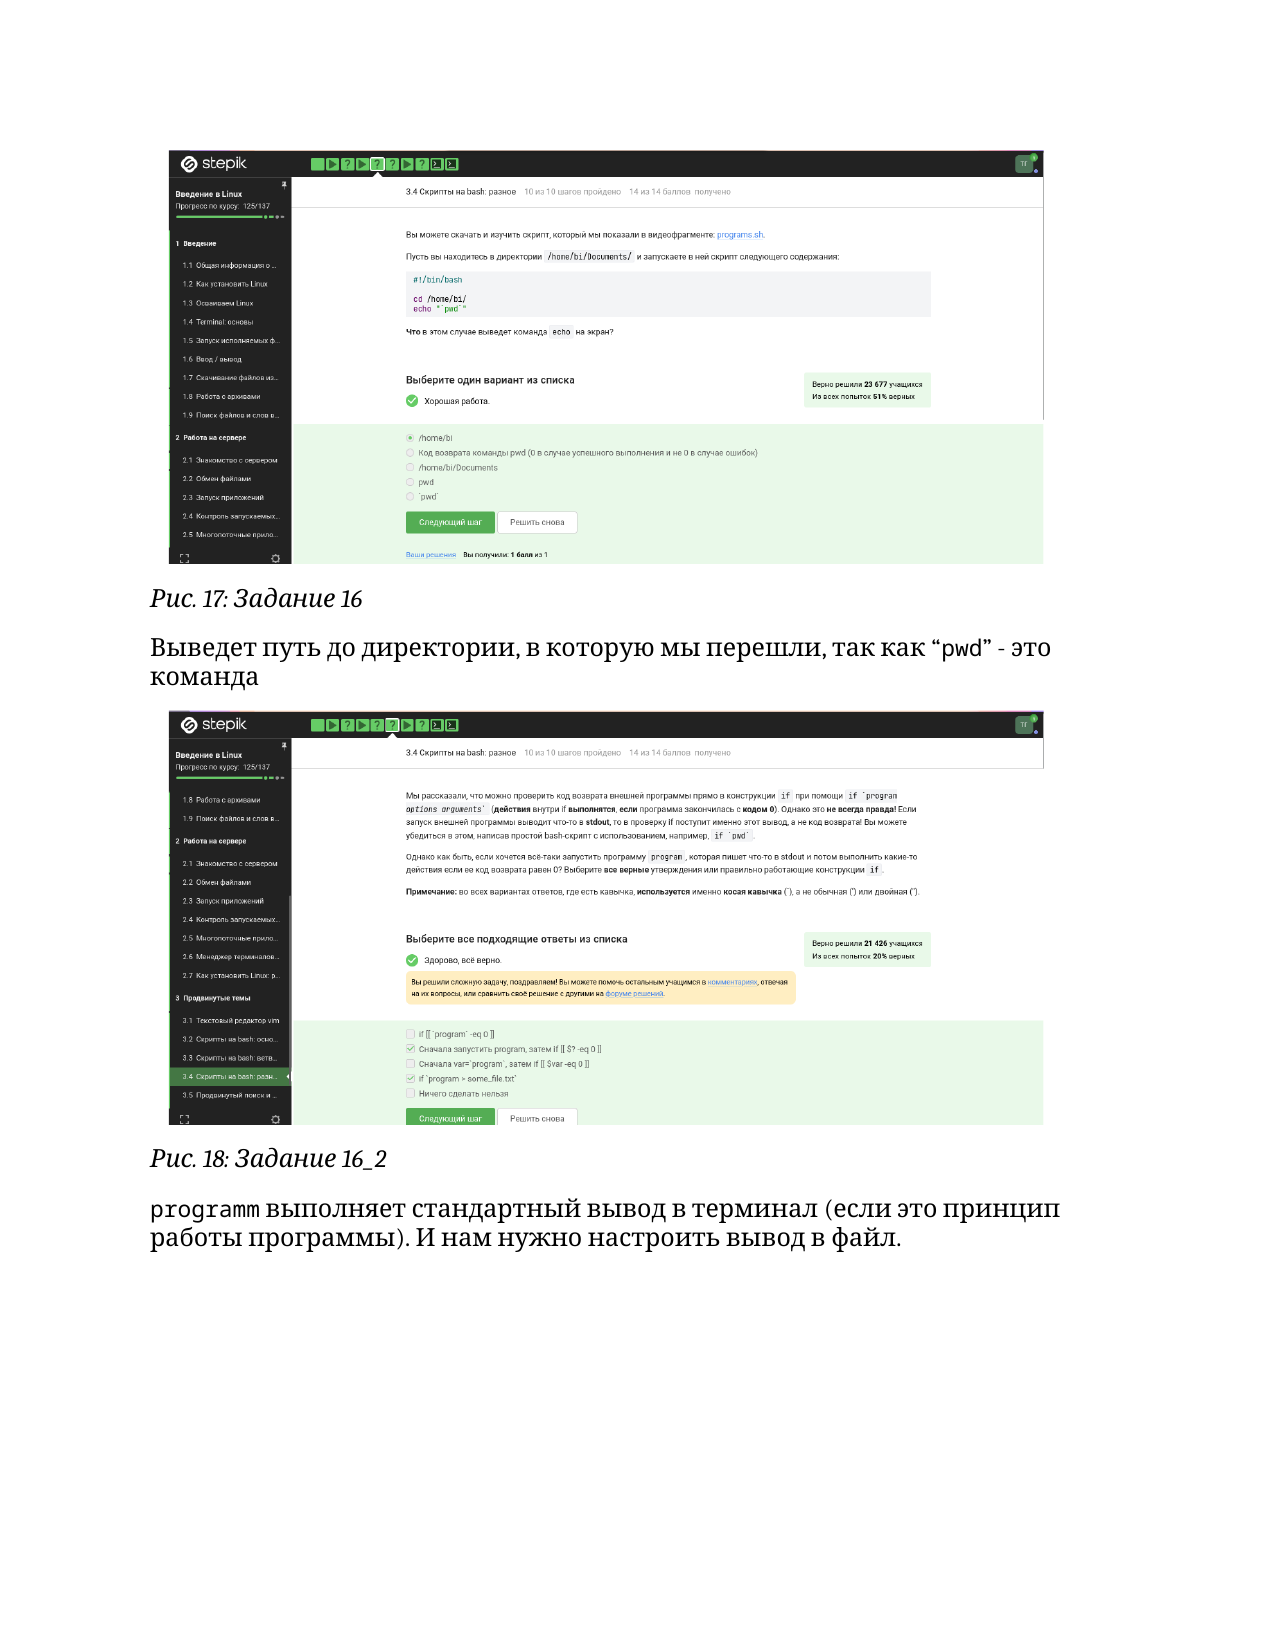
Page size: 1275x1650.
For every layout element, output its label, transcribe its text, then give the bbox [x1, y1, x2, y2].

text Выведет путь до директории, в которую мы перешли, так как “pwd” - это команда [150, 632, 1125, 692]
text Рис. 18: Задание 16_2 [150, 1145, 1125, 1174]
text programm выполняет стандартный вывод в терминал (если это принцип работы программы). И нам нужно настроить вывод в файл. [150, 1193, 1125, 1253]
picture [168, 150, 1044, 564]
picture [168, 710, 1044, 1125]
text Рис. 17: Задание 16 [150, 584, 1125, 613]
